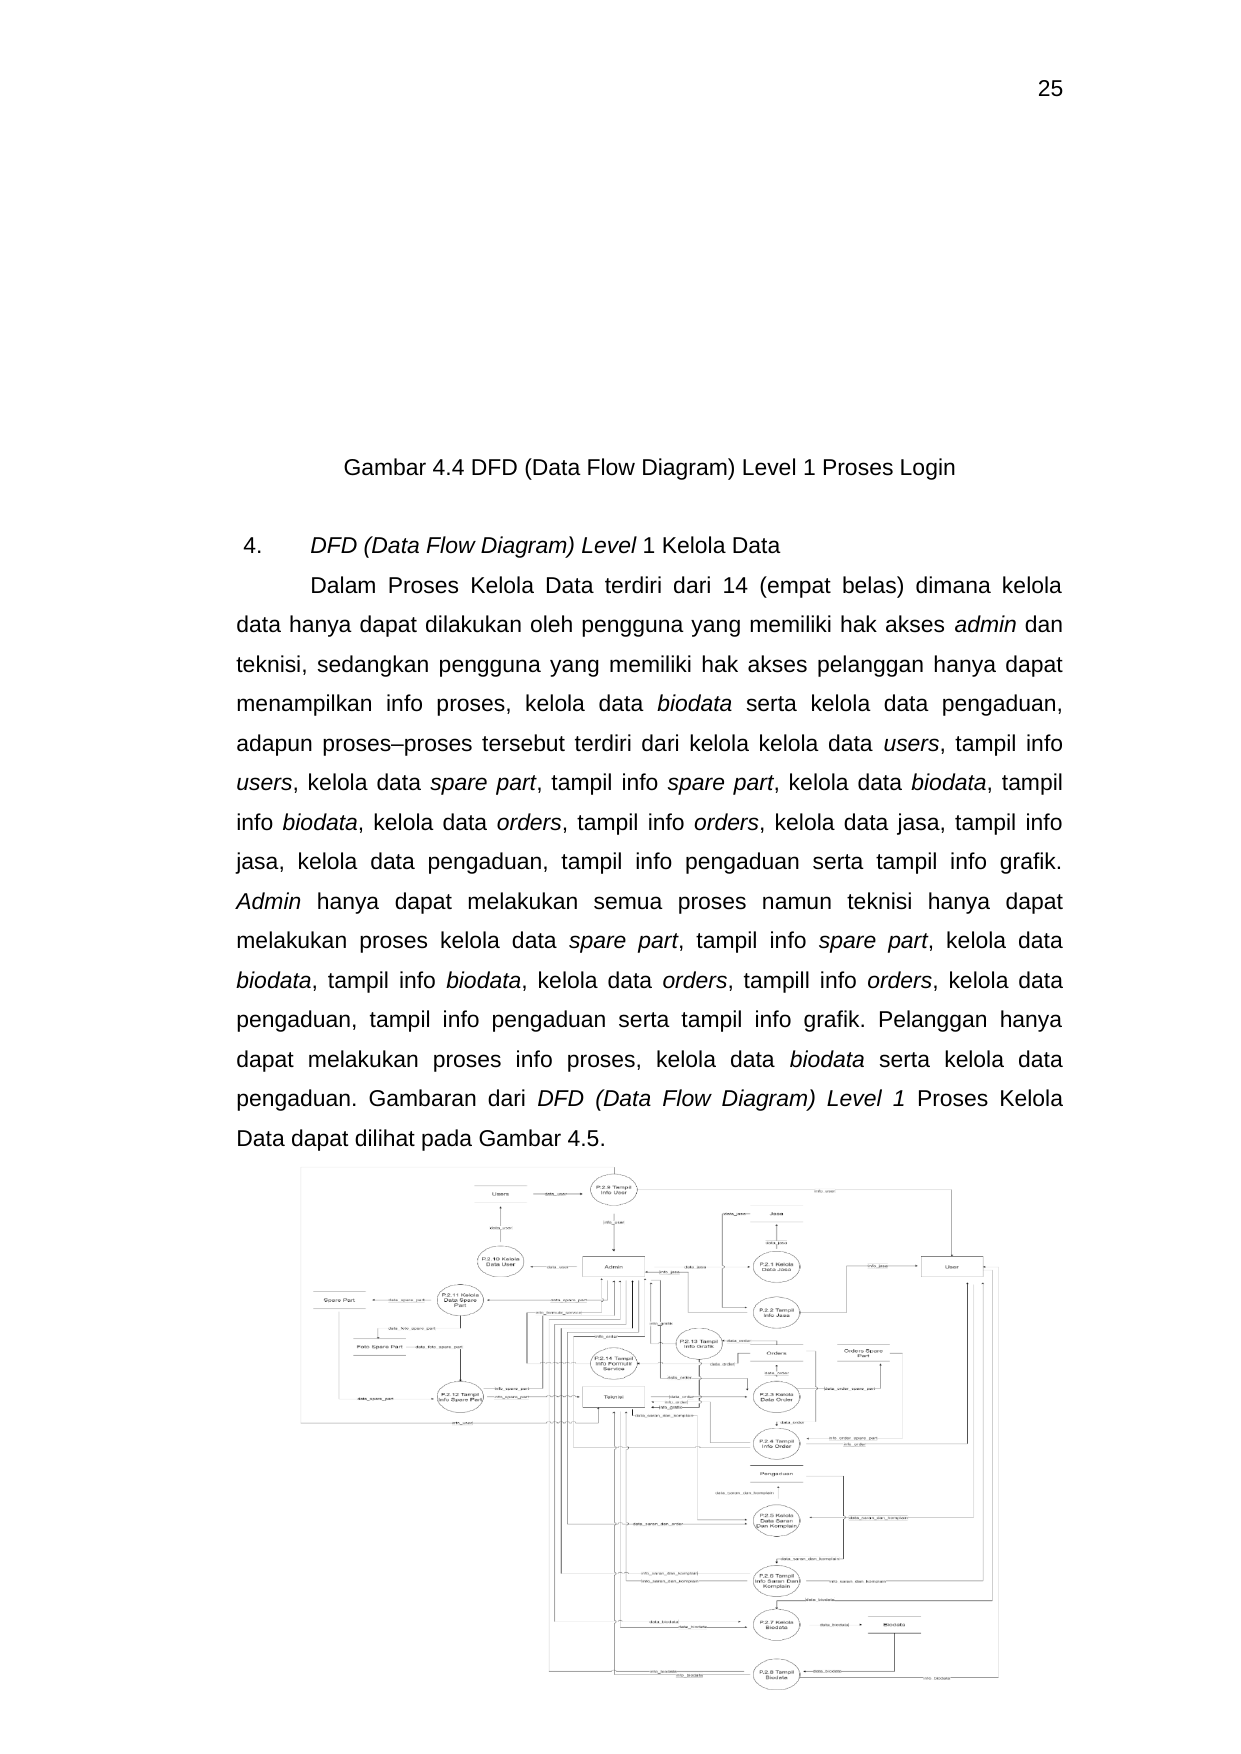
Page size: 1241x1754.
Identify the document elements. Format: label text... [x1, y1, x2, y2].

list DFD (Data Flow Diagram) Level 1 Kelola Data [243, 532, 1063, 559]
list Dalam Proses Kelola Data terdiri dari 14 (empat belas) dimana kelola data hanya dapat dilakukan oleh pengguna yang memiliki hak akses admin dan teknisi, sedangkan pengguna yang memiliki hak akses pelanggan hanya dapat menampilkan info proses, kelola data biodata serta kelola data pengaduan, adapun proses–proses tersebut terdiri dari kelola kelola data users, tampil info users, kelola data spare part, tampil info spare part, kelola data biodata, tampil info biodata, kelola data orders, tampil info orders, kelola data jasa, tampil info jasa, kelola data pengaduan, tampil info pengaduan serta tampil info grafik. Admin hanya dapat melakukan semua proses namun teknisi hanya dapat melakukan proses kelola data spare part, tampil info spare part, kelola data biodata, tampil info biodata, kelola data orders, tampill info orders, kelola data pengaduan, tampil info pengaduan serta tampil info grafik. Pelanggan hanya dapat melakukan proses info proses, kelola data biodata serta kelola data pengaduan. Gambaran dari DFD (Data Flow Diagram) Level 1 Proses Kelola Data dapat dilihat pada Gambar 4.5. [236, 572, 1063, 1151]
picture [298, 1165, 1001, 1690]
text Gambar 4.4 DFD (Data Flow Diagram) Level 1 Proses Login [236, 453, 1063, 480]
